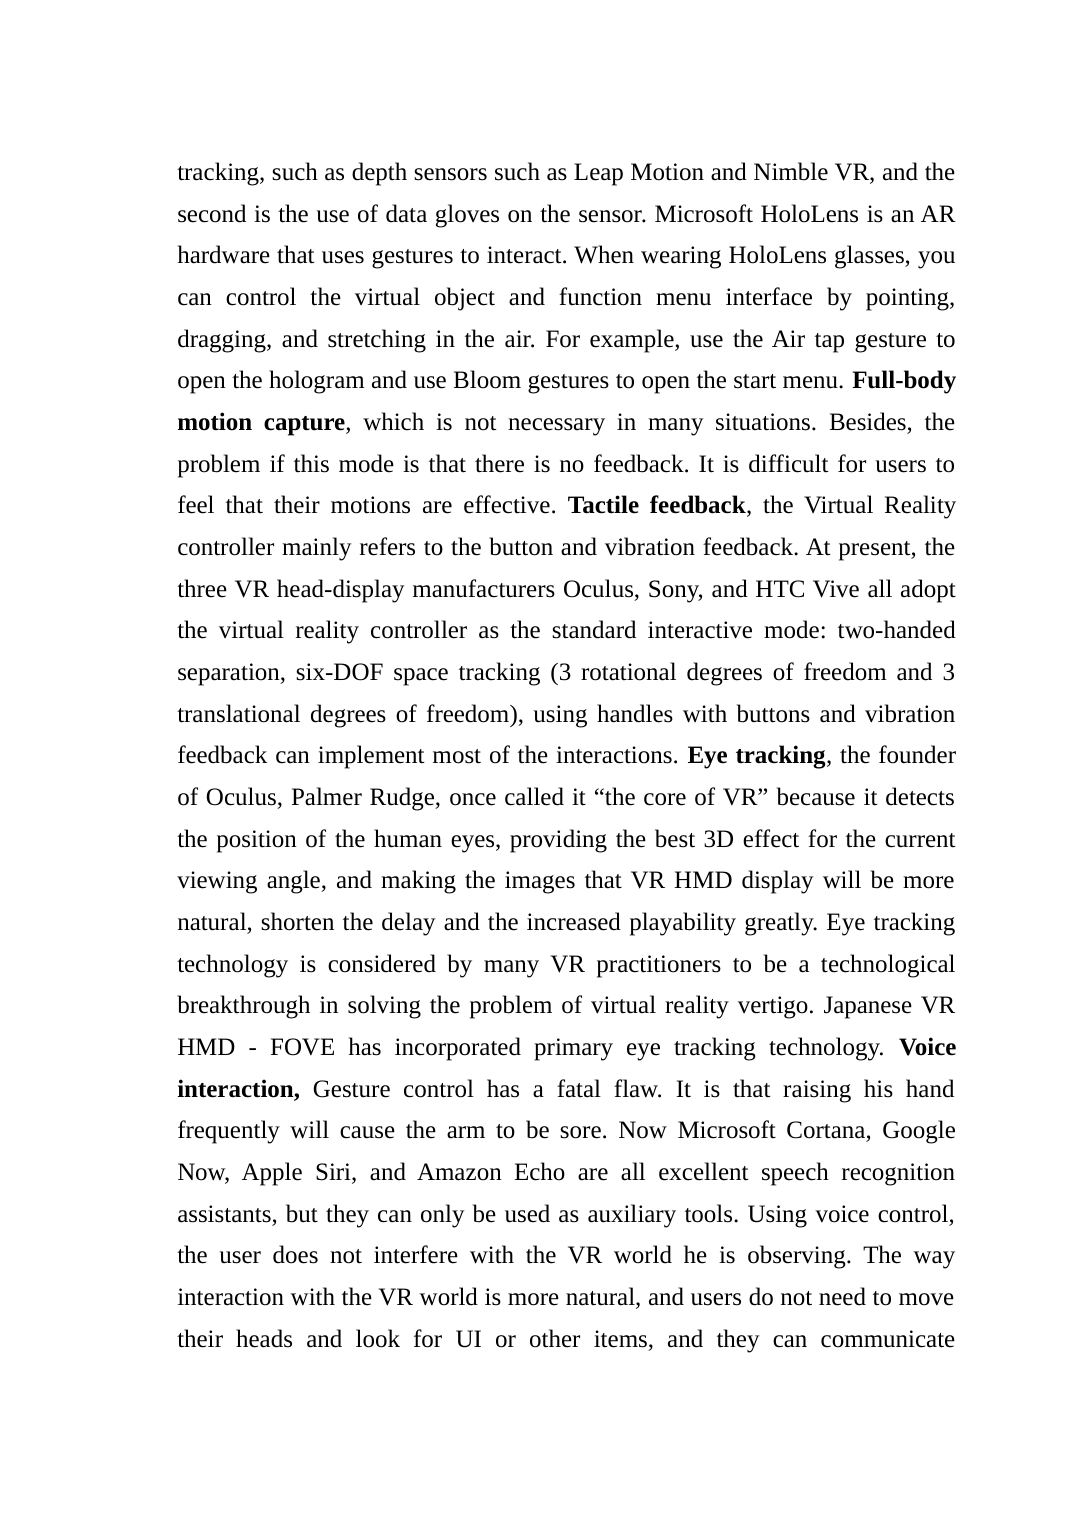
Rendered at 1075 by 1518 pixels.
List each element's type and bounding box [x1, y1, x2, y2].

text [177, 147, 956, 1355]
